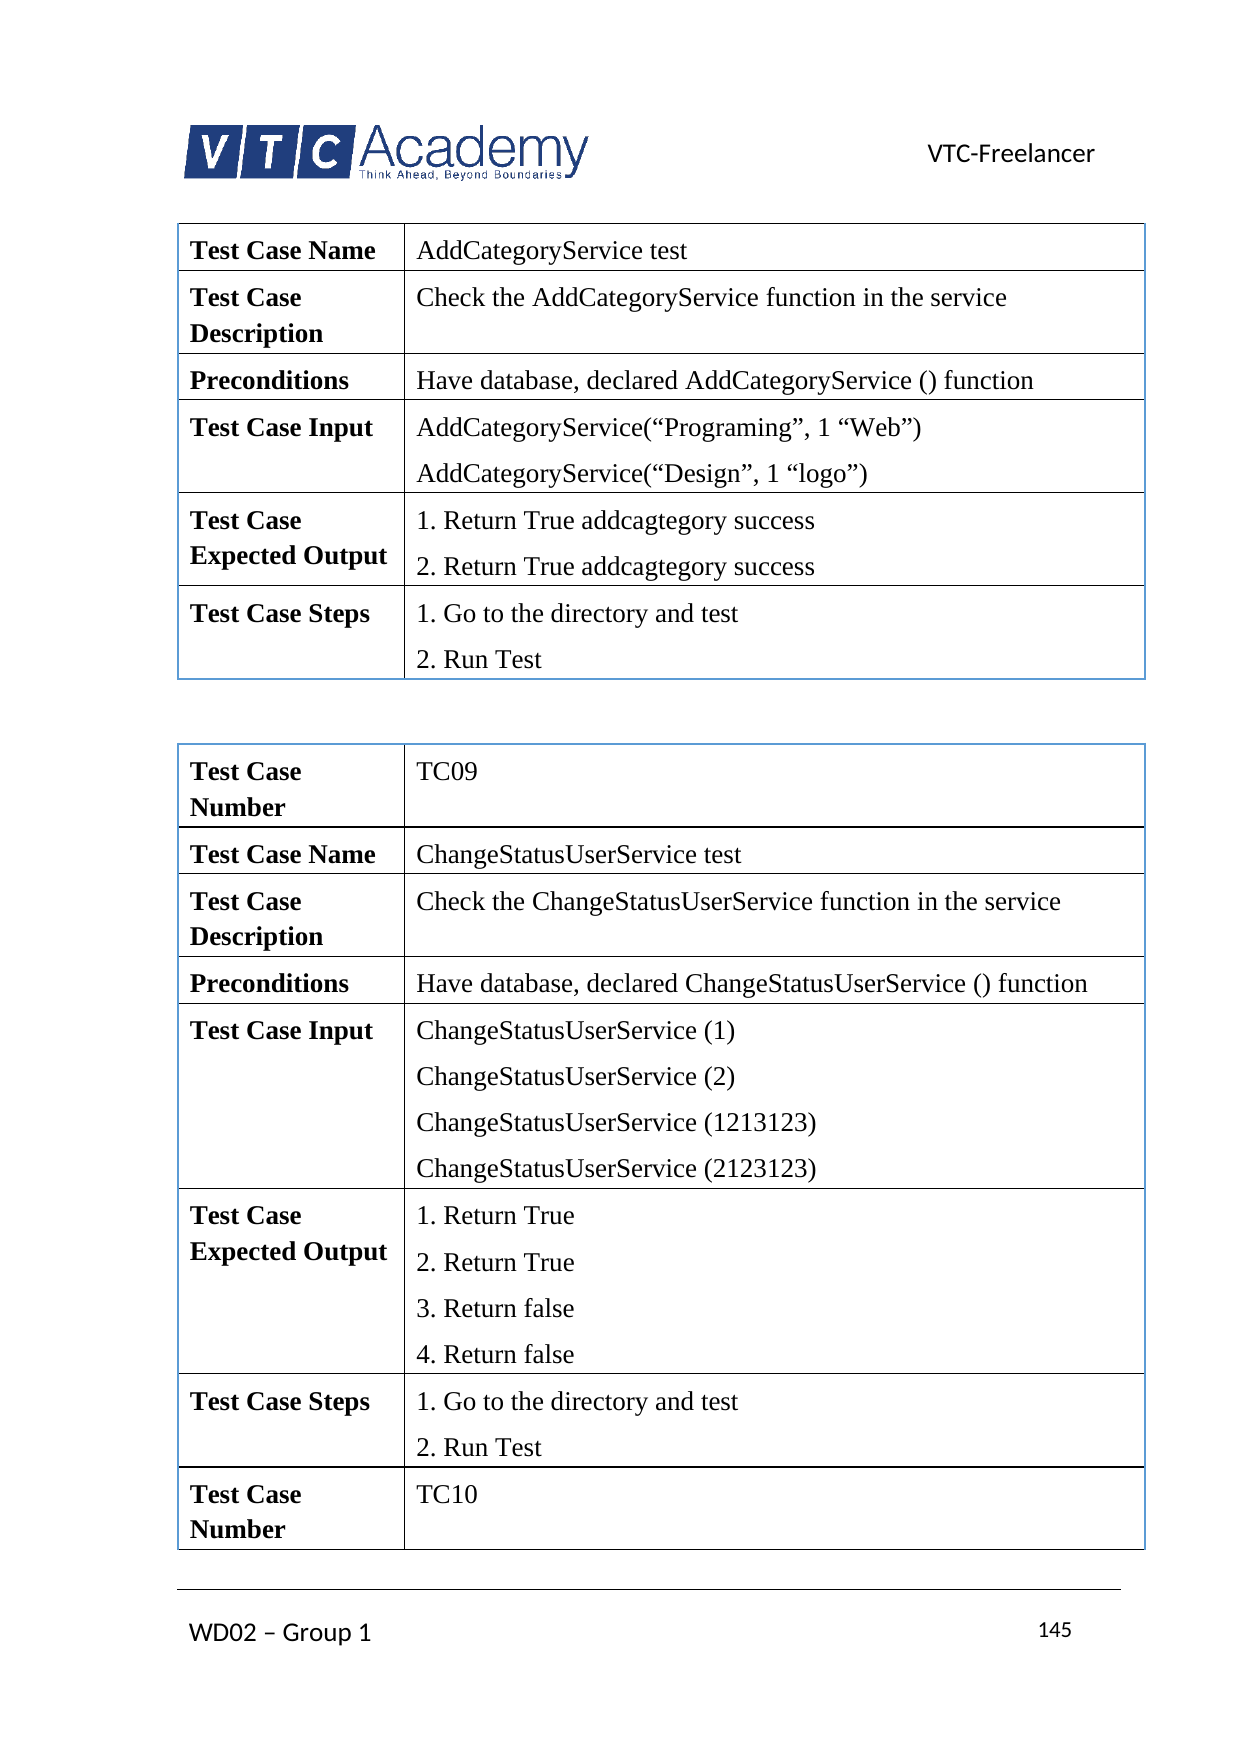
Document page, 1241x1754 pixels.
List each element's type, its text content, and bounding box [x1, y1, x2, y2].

table_cell AddCategoryService test [405, 224, 1144, 270]
table_cell Check the AddCategoryService function in the service [405, 271, 1144, 352]
table_cell Preconditions [179, 957, 404, 1003]
table_cell Test Case Steps [179, 586, 404, 678]
table_cell Test Case Number [179, 1468, 404, 1549]
table_cell Have database, declared AddCategoryService () function [405, 354, 1144, 399]
table_cell Test Case Steps [179, 1374, 404, 1466]
table_cell Test Case Input [179, 1004, 404, 1188]
table_cell Preconditions [179, 354, 404, 399]
table_cell 1. Go to the directory and test 2. Run Test [405, 586, 1144, 678]
table_cell Have database, declared ChangeStatusUserService () function [405, 957, 1144, 1003]
table_cell ChangeStatusUserService test [405, 828, 1144, 873]
table_cell Test Case Description [179, 271, 404, 352]
table_cell 1. Return True 2. Return True 3. Return false 4. Return false [405, 1189, 1144, 1373]
table_cell 1. Return True addcagtegory success 2. Return True addcagtegory success [405, 493, 1144, 585]
table_cell Test Case Description [179, 874, 404, 956]
table_cell Test Case Expected Output [179, 493, 404, 585]
table_header TC09 [405, 745, 1144, 826]
picture [169, 112, 603, 193]
table_cell Check the ChangeStatusUserService function in the service [405, 874, 1144, 956]
table_cell Test Case Expected Output [179, 1189, 404, 1373]
table_cell Test Case Name [179, 224, 404, 270]
table_cell AddCategoryService(“Programing”, 1 “Web”) AddCategoryService(“Design”, 1 “logo”) [405, 400, 1144, 492]
table_cell Test Case Name [179, 828, 404, 873]
table_header Test Case Number [179, 745, 404, 826]
table_cell Test Case Input [179, 400, 404, 492]
table_cell ChangeStatusUserService (1) ChangeStatusUserService (2) ChangeStatusUserService (1213123) ChangeStatusUserService (2123123) [405, 1004, 1144, 1188]
table_cell 1. Go to the directory and test 2. Run Test [405, 1374, 1144, 1466]
table_cell TC10 [405, 1468, 1144, 1549]
